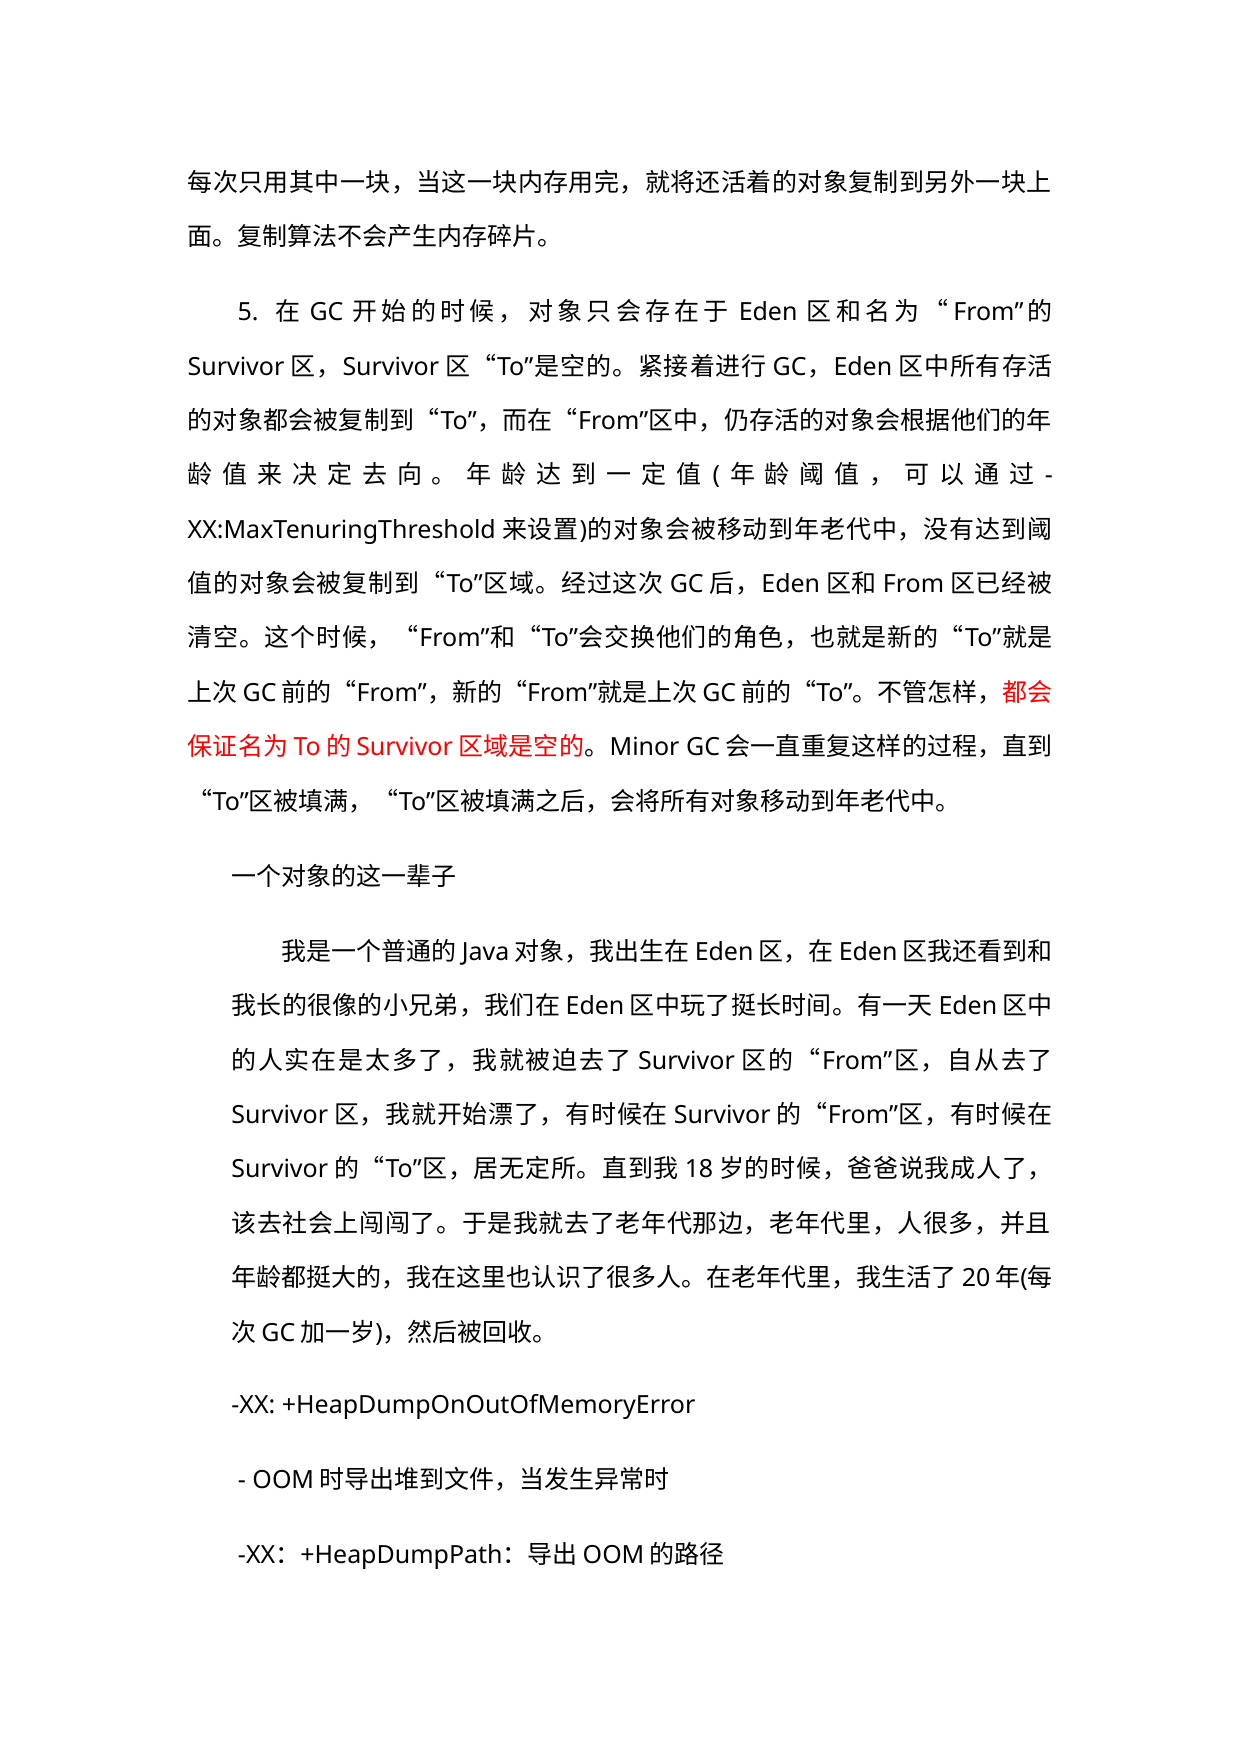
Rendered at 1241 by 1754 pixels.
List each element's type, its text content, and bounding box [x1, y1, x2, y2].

text -XX：+HeapDumpPath：导出OOM的路径 [231, 1534, 1053, 1571]
text - OOM时导出堆到文件，当发生异常时 [231, 1459, 1053, 1495]
list 在GC开始的时候，对象只会存在于Eden区和名为“From”的Survivor区，Survivor区“To”是空的。紧接着进行GC，Eden区中所有存活的对象都会被复制到“To”，而在“From”区中，仍存活的对象会根据他们的年龄值来决定去向。年龄达到一定值(年龄阈值，可以通过-XX:MaxTenuringThreshold来设置)的对象会被移动到年老代中，没有达到阈值的对象会被复制到“To”区域。经过这次GC后，Eden区和From区已经被清空。这个时候，“From”和“To”会交换他们的角色，也就是新的“To”就是上次GC前的“From”，新的“From”就是上次GC前的“To”。不管怎样，都会保证名为To的Survivor区域是空的。Minor GC会一直重复这样的过程，直到“To”区被填满，“To”区被填满之后，会将所有对象移动到年老代中。 [187, 292, 1053, 817]
text -XX: +HeapDumpOnOutOfMemoryError [231, 1387, 1053, 1421]
text 我是一个普通的Java对象，我出生在Eden区，在Eden区我还看到和我长的很像的小兄弟，我们在Eden区中玩了挺长时间。有一天Eden区中的人实在是太多了，我就被迫去了Survivor区的“From”区，自从去了Survivor区，我就开始漂了，有时候在Survivor的“From”区，有时候在Survivor的“To”区，居无定所。直到我18岁的时候，爸爸说我成人了，该去社会上闯闯了。于是我就去了老年代那边，老年代里，人很多，并且年龄都挺大的，我在这里也认识了很多人。在老年代里，我生活了20年(每次GC加一岁)，然后被回收。 [231, 931, 1053, 1348]
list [187, 162, 1053, 253]
text 一个对象的这一辈子 [231, 856, 1053, 892]
